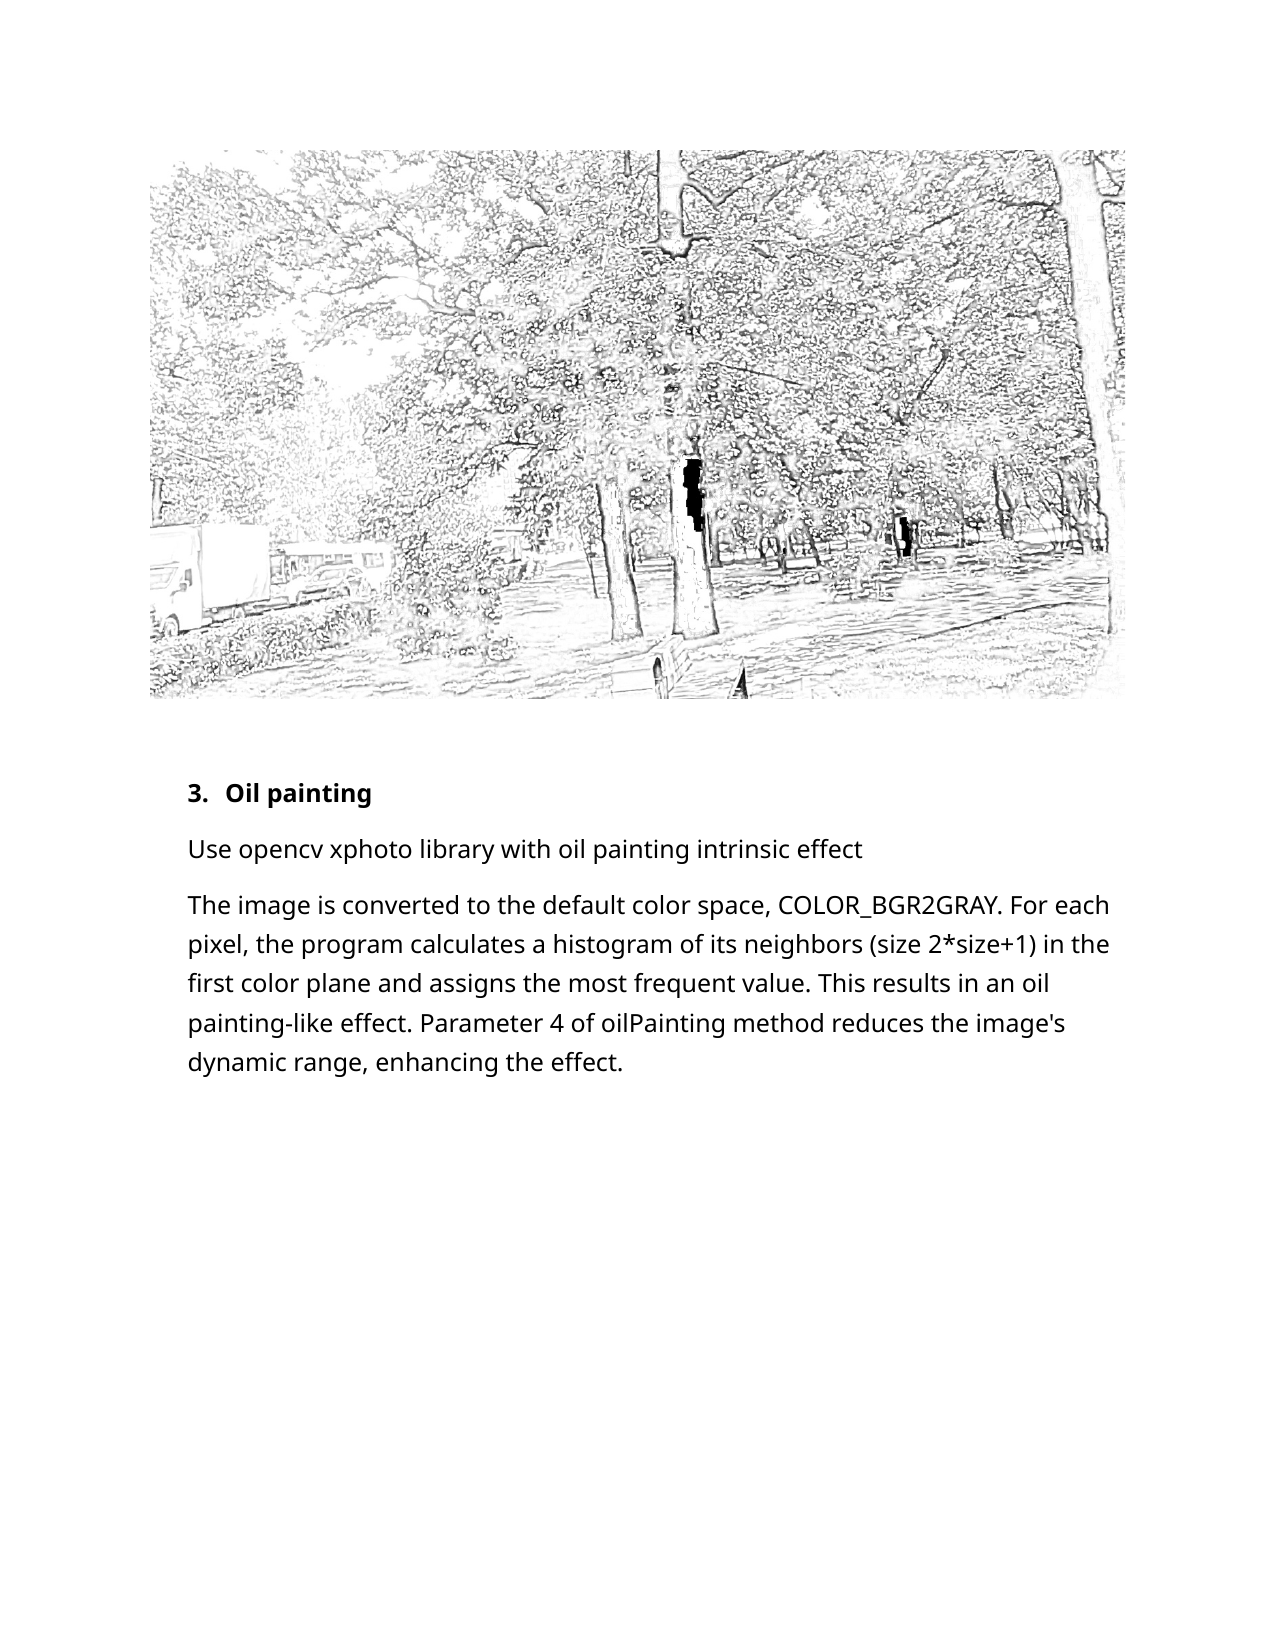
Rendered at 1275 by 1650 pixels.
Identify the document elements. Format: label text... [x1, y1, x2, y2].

picture [150, 150, 1125, 699]
text The image is converted to the default color space, COLOR_BGR2GRAY. For each pixel, the program calculates a histogram of its neighbors (size 2*size+1) in the first color plane and assigns the most frequent value. This results in an oil painting-like effect. Parameter 4 of oilPainting method reduces the image's dynamic range, enhancing the effect. [187, 888, 1125, 1078]
text Use opencv xphoto library with oil painting intrinsic effect [187, 832, 1125, 866]
list Oil painting [187, 776, 1125, 810]
